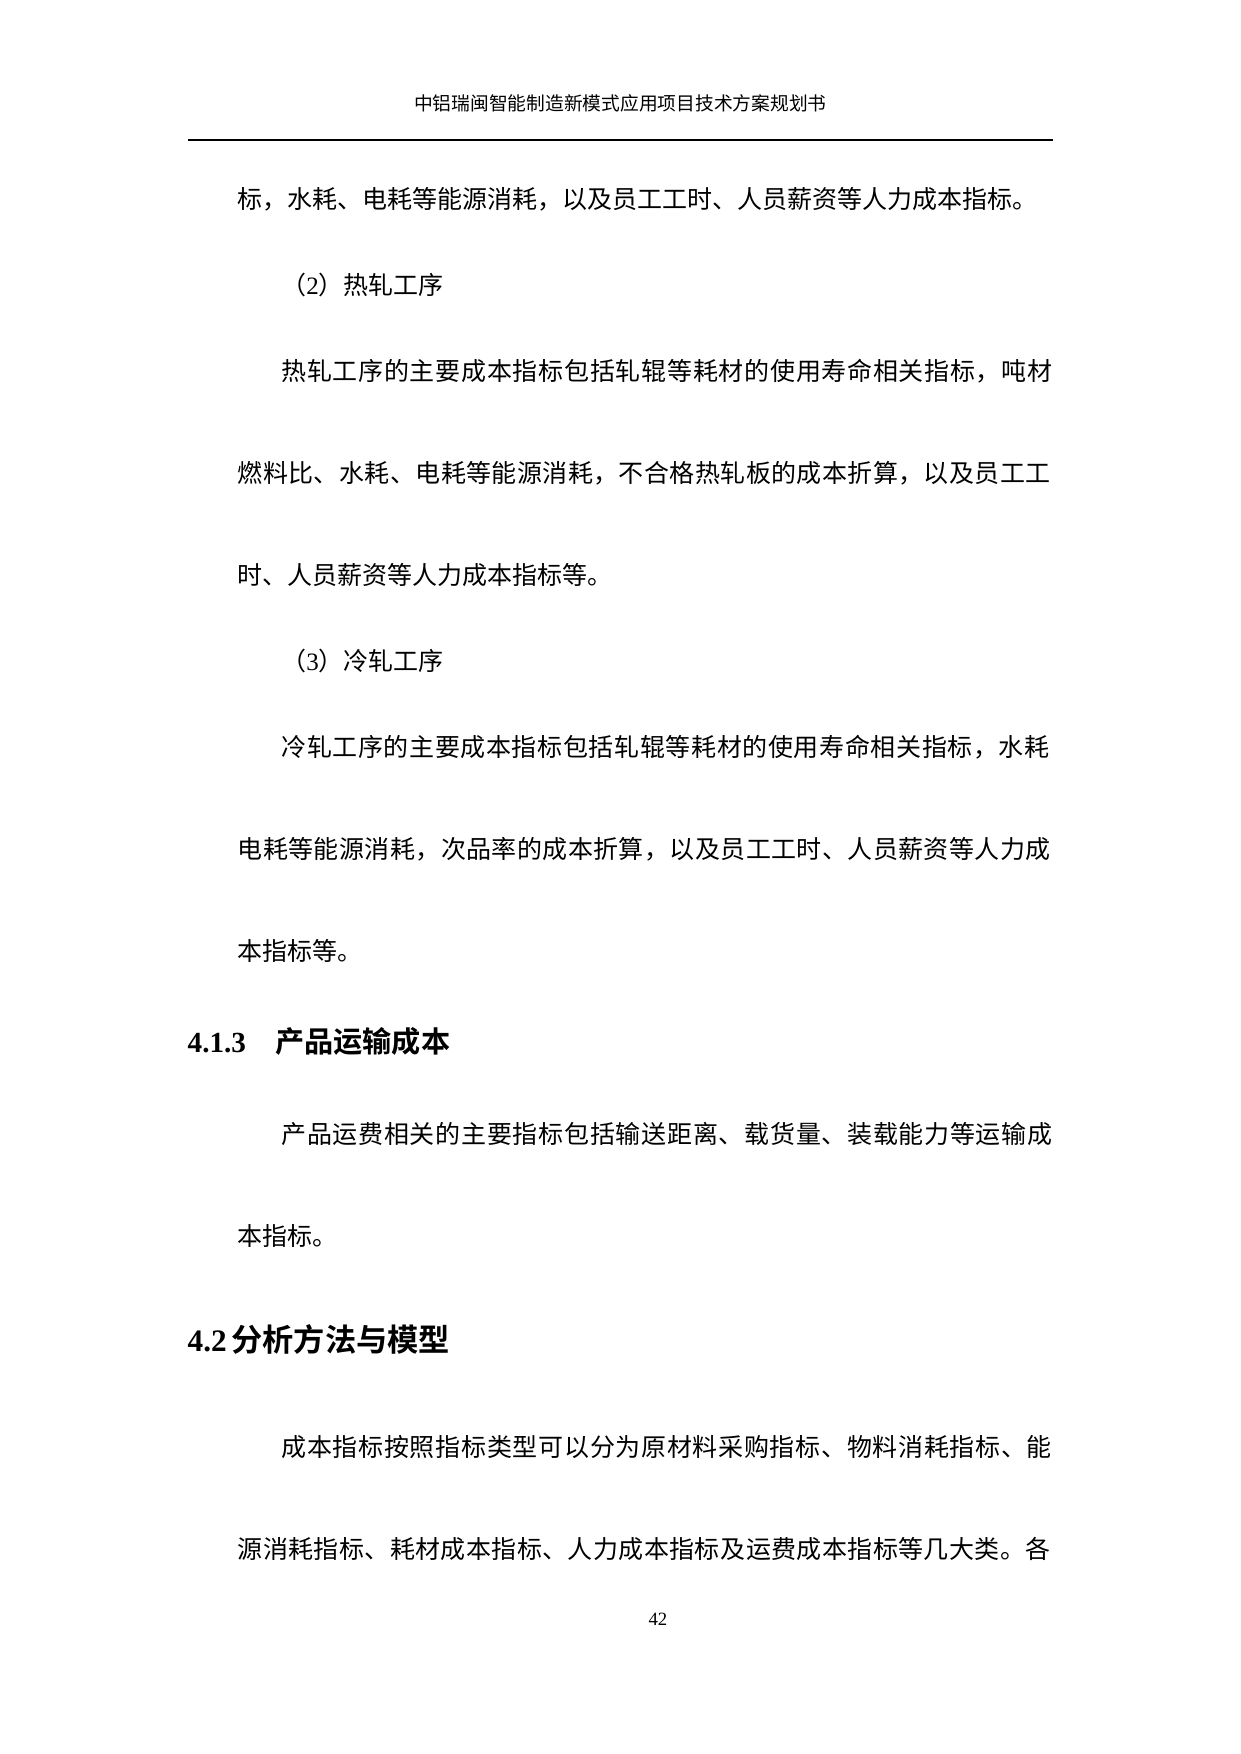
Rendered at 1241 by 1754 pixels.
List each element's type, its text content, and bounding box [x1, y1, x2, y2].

subtitle 分析方法与模型 [187, 1304, 1053, 1372]
text 热轧工序的主要成本指标包括轧辊等耗材的使用寿命相关指标，吨材燃料比、水耗、电耗等能源消耗，不合格热轧板的成本折算，以及员工工时、人员薪资等人力成本指标等。 [237, 336, 1053, 608]
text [237, 164, 1053, 232]
text 产品运费相关的主要指标包括输送距离、载货量、装载能力等运输成本指标。 [237, 1099, 1053, 1269]
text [237, 1411, 1053, 1581]
text （3）冷轧工序 [237, 626, 1053, 694]
text （2）热轧工序 [237, 250, 1053, 318]
subtitle 产品运输成本 [187, 1018, 1053, 1061]
text 冷轧工序的主要成本指标包括轧辊等耗材的使用寿命相关指标，水耗、电耗等能源消耗，次品率的成本折算，以及员工工时、人员薪资等人力成本指标等。 [237, 712, 1053, 983]
